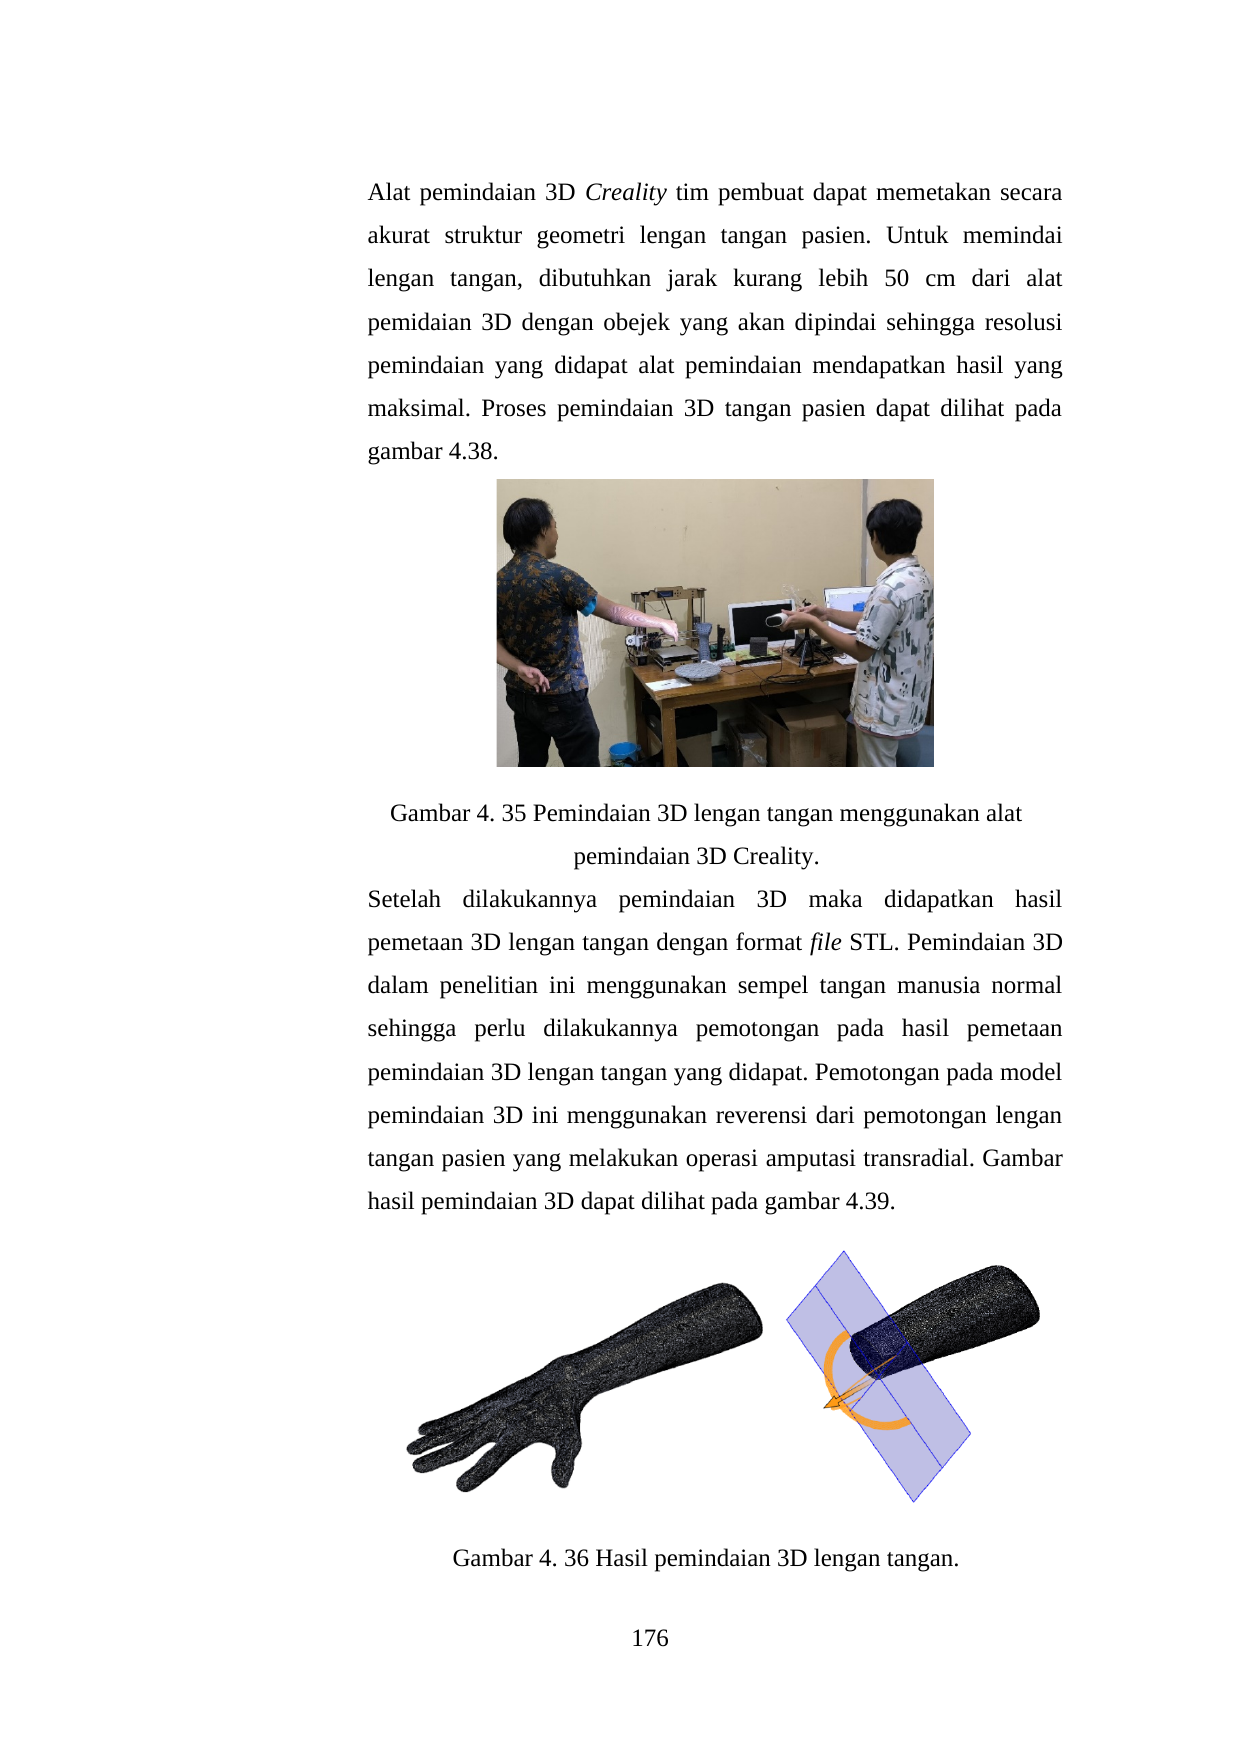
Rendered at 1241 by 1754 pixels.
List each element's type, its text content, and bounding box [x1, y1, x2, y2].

text Gambar 4. 35 Pemindaian 3D lengan tangan menggunakan alat pemindaian 3D Creality. [330, 798, 1063, 870]
picture [376, 1245, 1054, 1512]
text Gambar 4. 36 Hasil pemindaian 3D lengan tangan. [330, 1543, 1063, 1572]
text Setelah dilakukannya pemindaian 3D maka didapatkan hasil pemetaan 3D lengan tangan dengan format file STL. Pemindaian 3D dalam penelitian ini menggunakan sempel tangan manusia normal sehingga perlu dilakukannya pemotongan pada hasil pemetaan pemindaian 3D lengan tangan yang didapat. Pemotongan pada model pemindaian 3D ini menggunakan reverensi dari pemotongan lengan tangan pasien yang melakukan operasi amputasi transradial. Gambar hasil pemindaian 3D dapat dilihat pada gambar 4.39. [367, 884, 1063, 1215]
picture [496, 479, 934, 767]
list Alat pemindaian 3D Creality tim pembuat dapat memetakan secara akurat struktur geometri lengan tangan pasien. Untuk memindai lengan tangan, dibutuhkan jarak kurang lebih 50 cm dari alat pemidaian 3D dengan obejek yang akan dipindai sehingga resolusi pemindaian yang didapat alat pemindaian mendapatkan hasil yang maksimal. Proses pemindaian 3D tangan pasien dapat dilihat pada gambar 4.38. [367, 177, 1063, 465]
